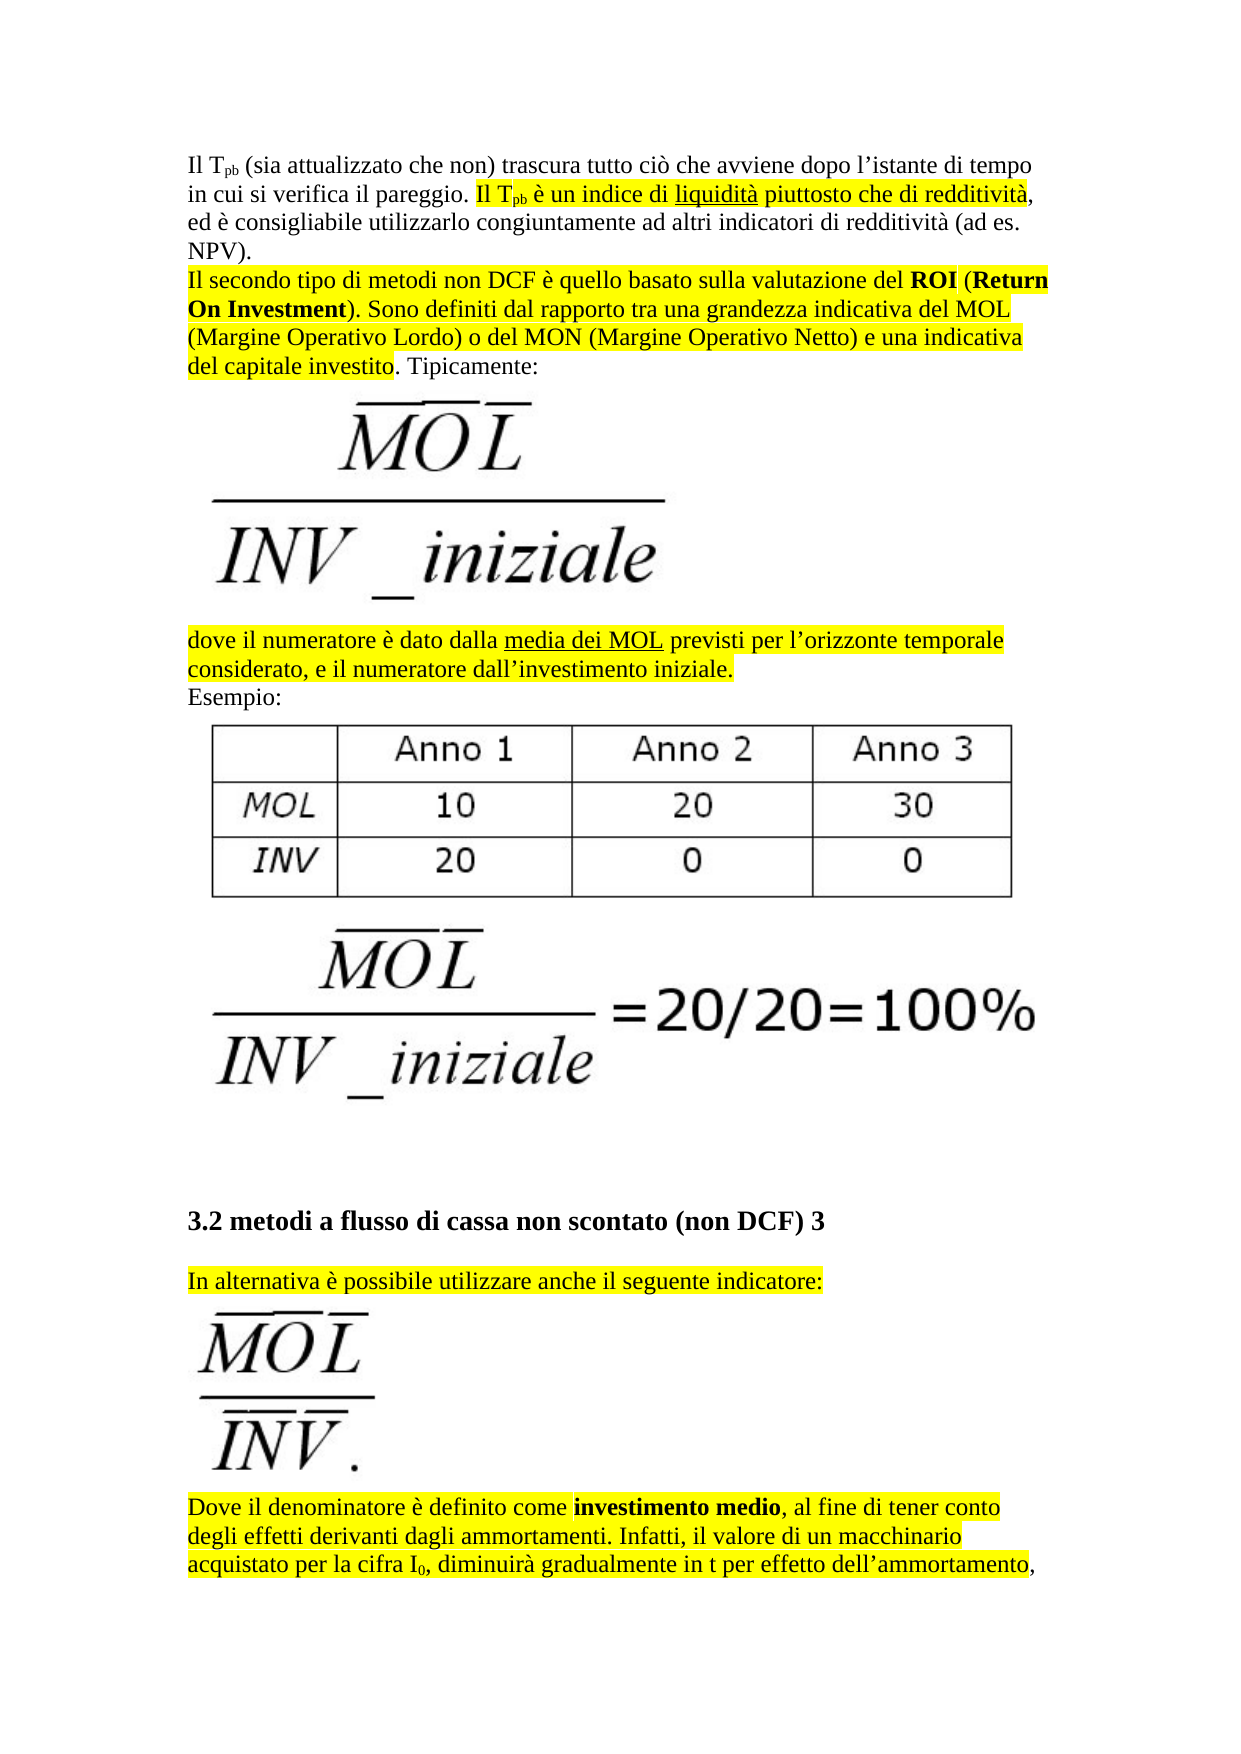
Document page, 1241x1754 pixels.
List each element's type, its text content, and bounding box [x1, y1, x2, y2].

subtitle 3.2 metodi a flusso di cassa non scontato (non DCF) 3 [187, 1204, 1053, 1237]
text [187, 1266, 1053, 1578]
picture [187, 711, 1053, 1116]
picture [187, 1294, 383, 1492]
picture [187, 380, 680, 625]
